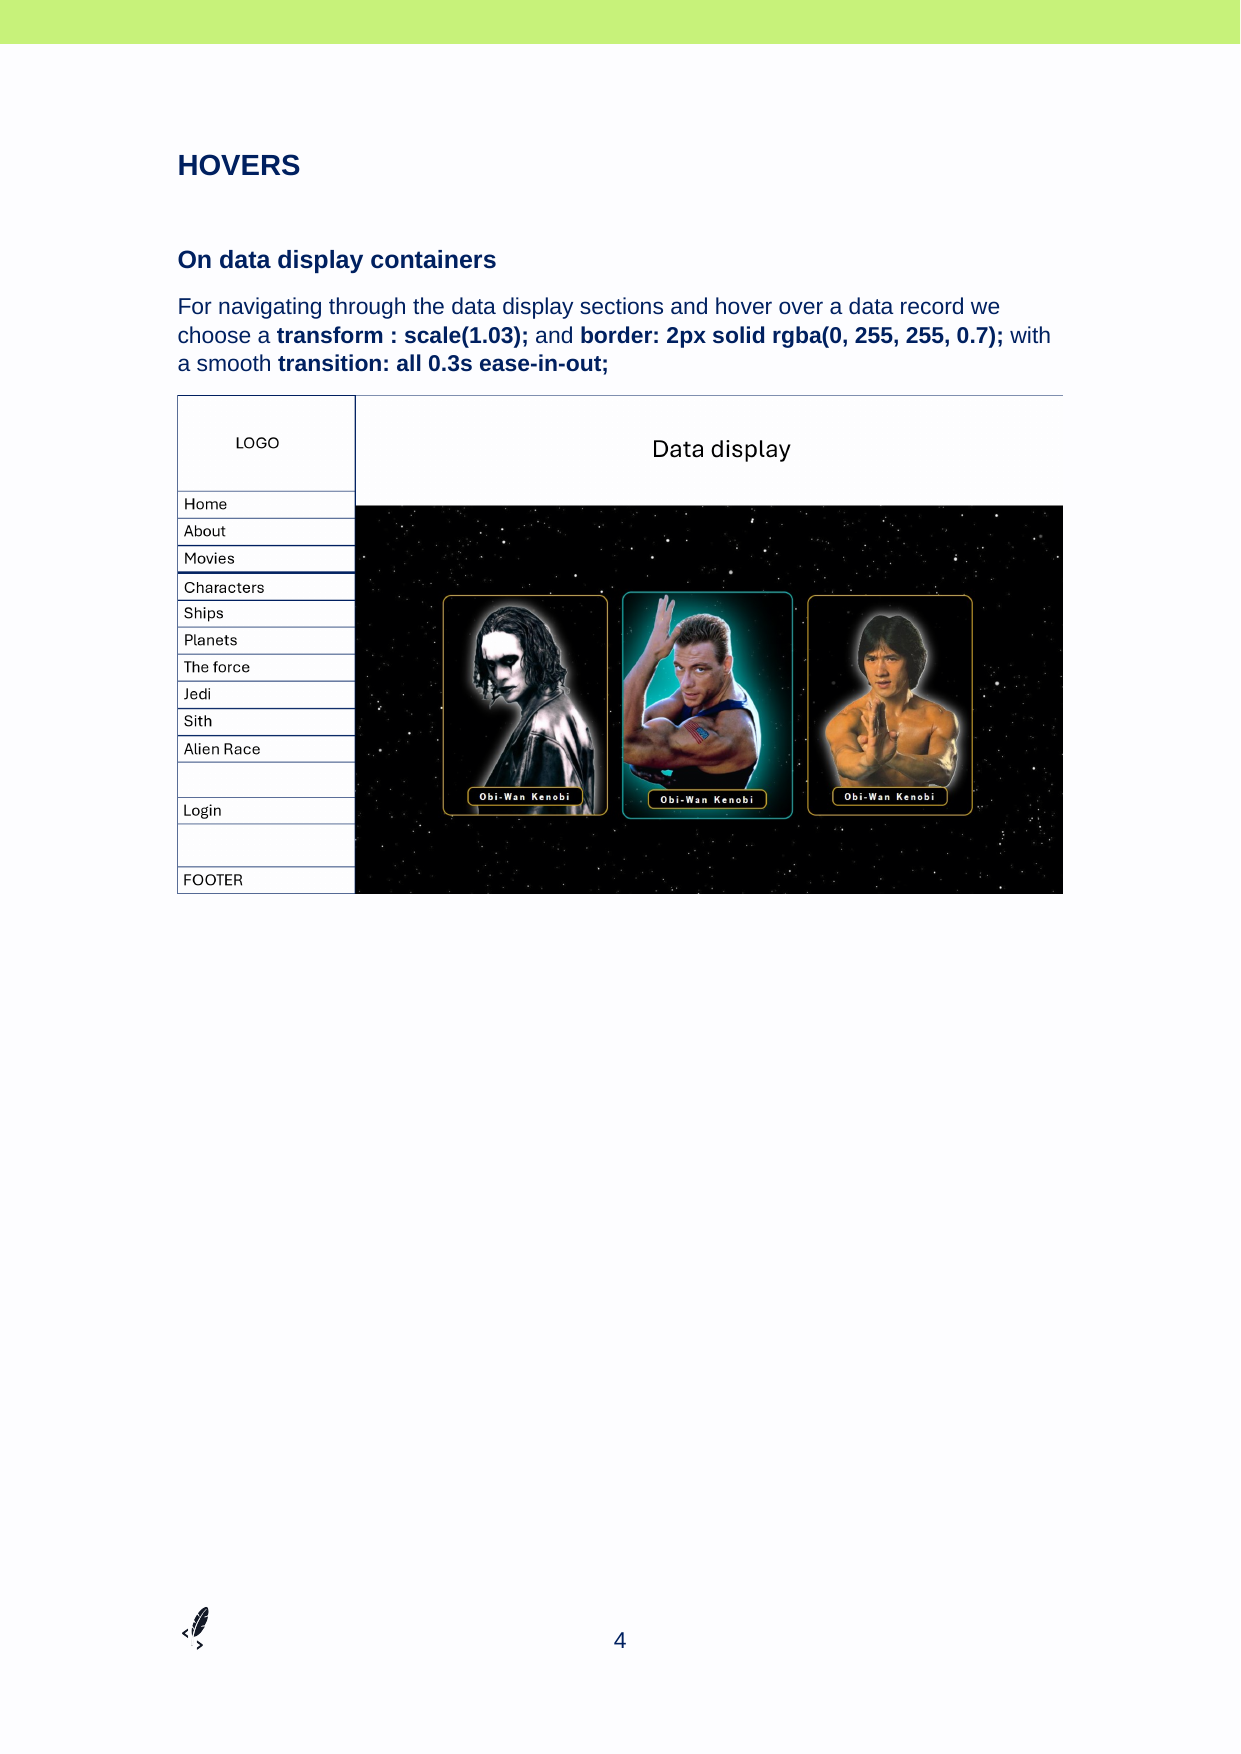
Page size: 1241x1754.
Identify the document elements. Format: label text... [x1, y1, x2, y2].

picture [177, 1604, 216, 1653]
picture [177, 395, 1063, 894]
text HOVERS [177, 148, 1063, 181]
text On data display containers [177, 246, 1063, 274]
text For navigating through the data display sections and hover over a data record we choose a transform : scale(1.03); and border: 2px solid rgba(0, 255, 255, 0.7); with a smooth transition: all 0.3s ease-in-out; [177, 293, 1063, 376]
